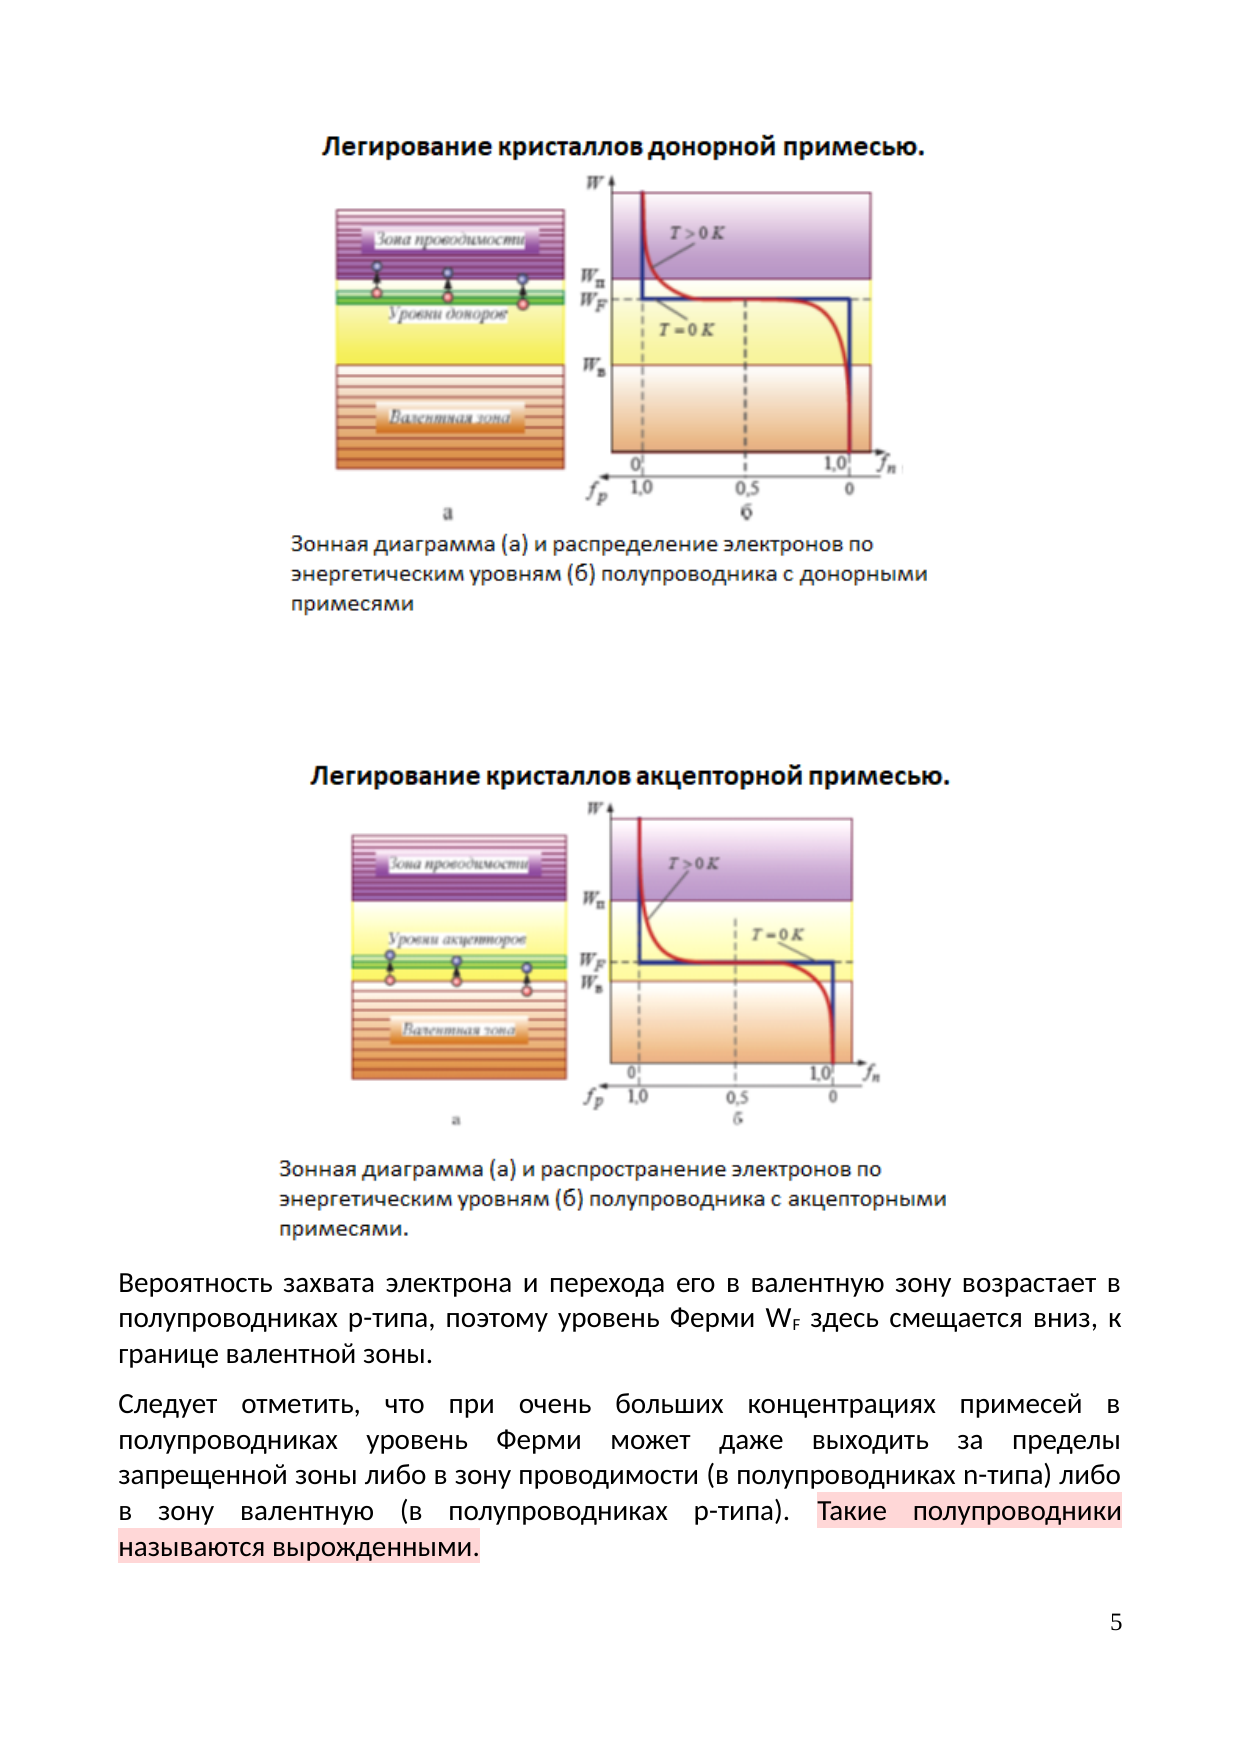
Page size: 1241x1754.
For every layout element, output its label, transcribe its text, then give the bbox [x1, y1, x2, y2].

picture [259, 749, 982, 1250]
picture [267, 118, 974, 628]
text Следует отметить, что при очень больших концентрациях примесей в полупроводниках уровень Ферми может даже выходить за пределы запрещенной зоны либо в зону проводимости (в полупроводниках n-типа) либо в зону валентную (в полупроводниках p-типа). Такие полупроводники называются вырожденными. [118, 1385, 1122, 1563]
